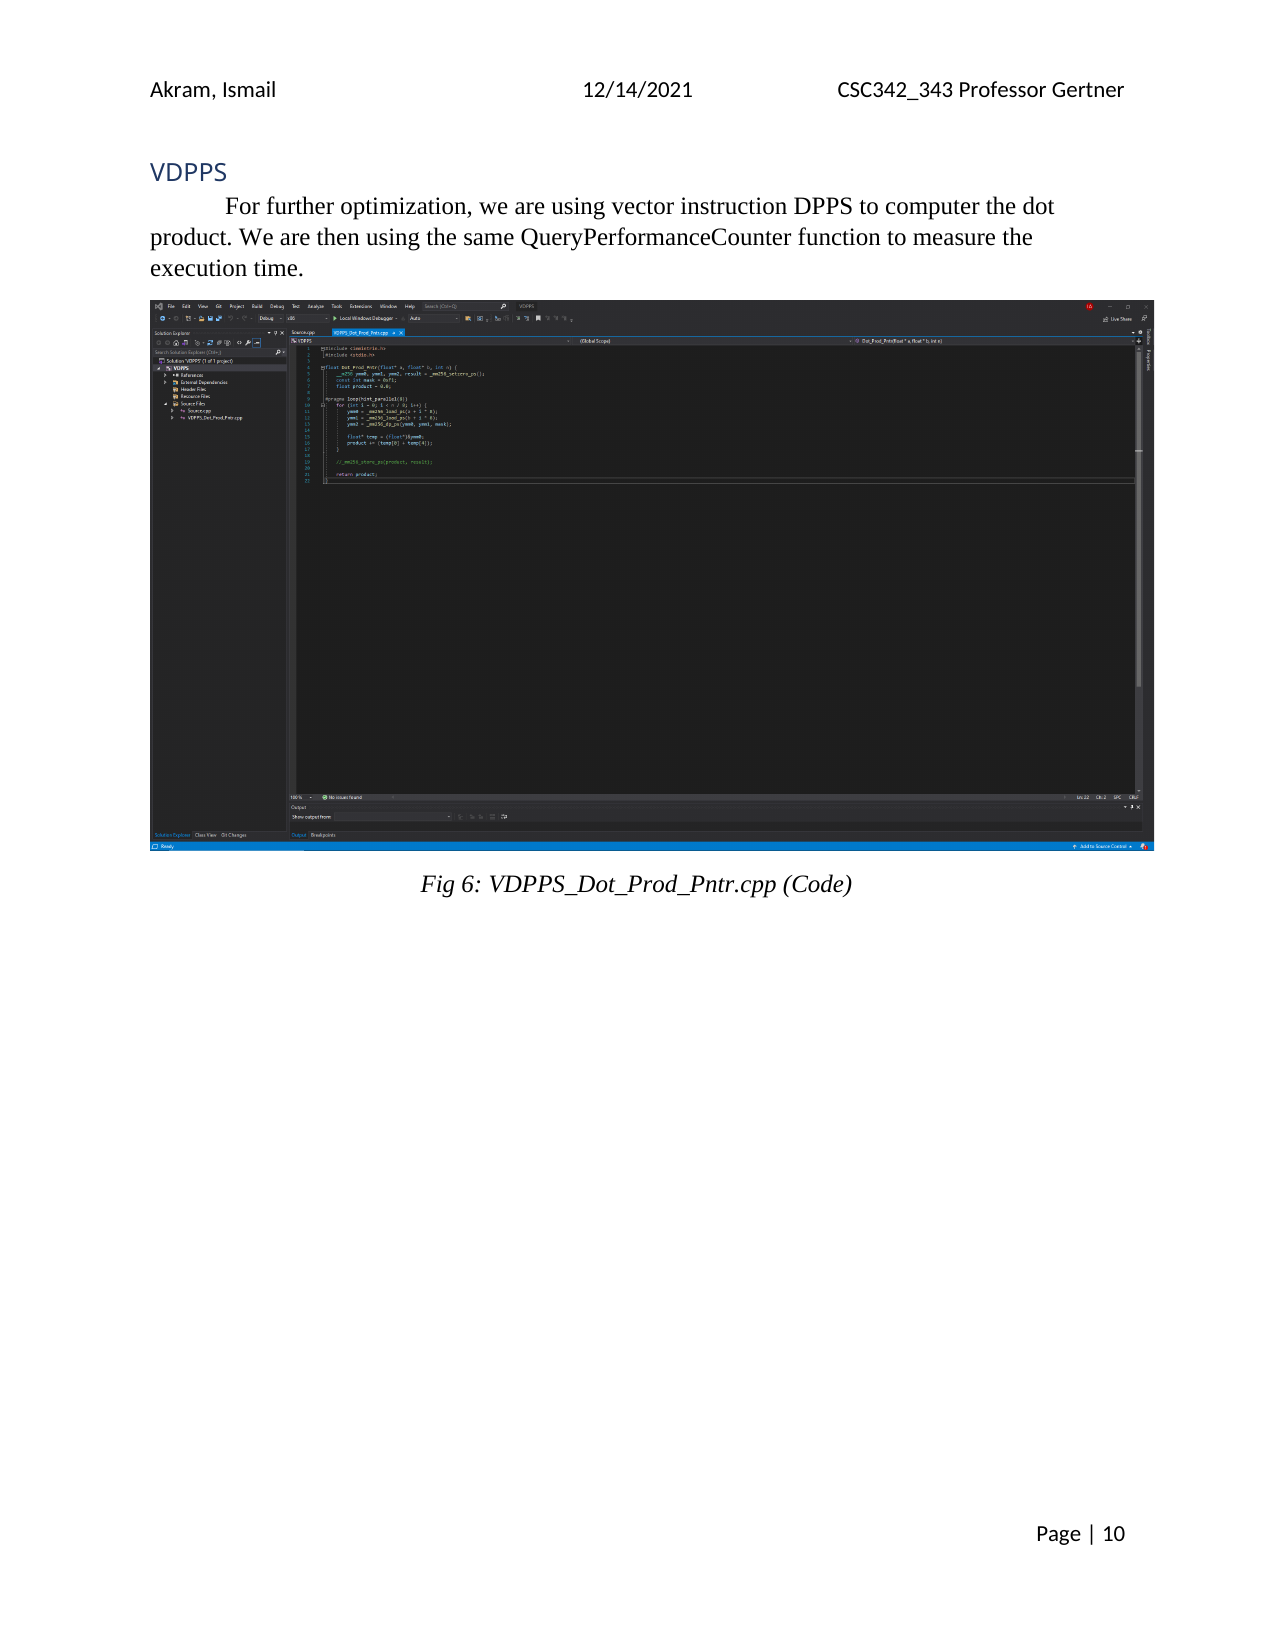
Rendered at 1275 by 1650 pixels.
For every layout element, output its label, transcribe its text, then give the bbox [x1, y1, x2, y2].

text Fig 6: VDPPS_Dot_Prod_Pntr.cpp (Code) [150, 869, 1125, 898]
subtitle VDPPS [150, 154, 1125, 188]
picture [150, 300, 1155, 851]
text For further optimization, we are using vector instruction DPPS to computer the dot product. We are then using the same QueryPerformanceCounter function to measure the execution time. [150, 191, 1125, 282]
